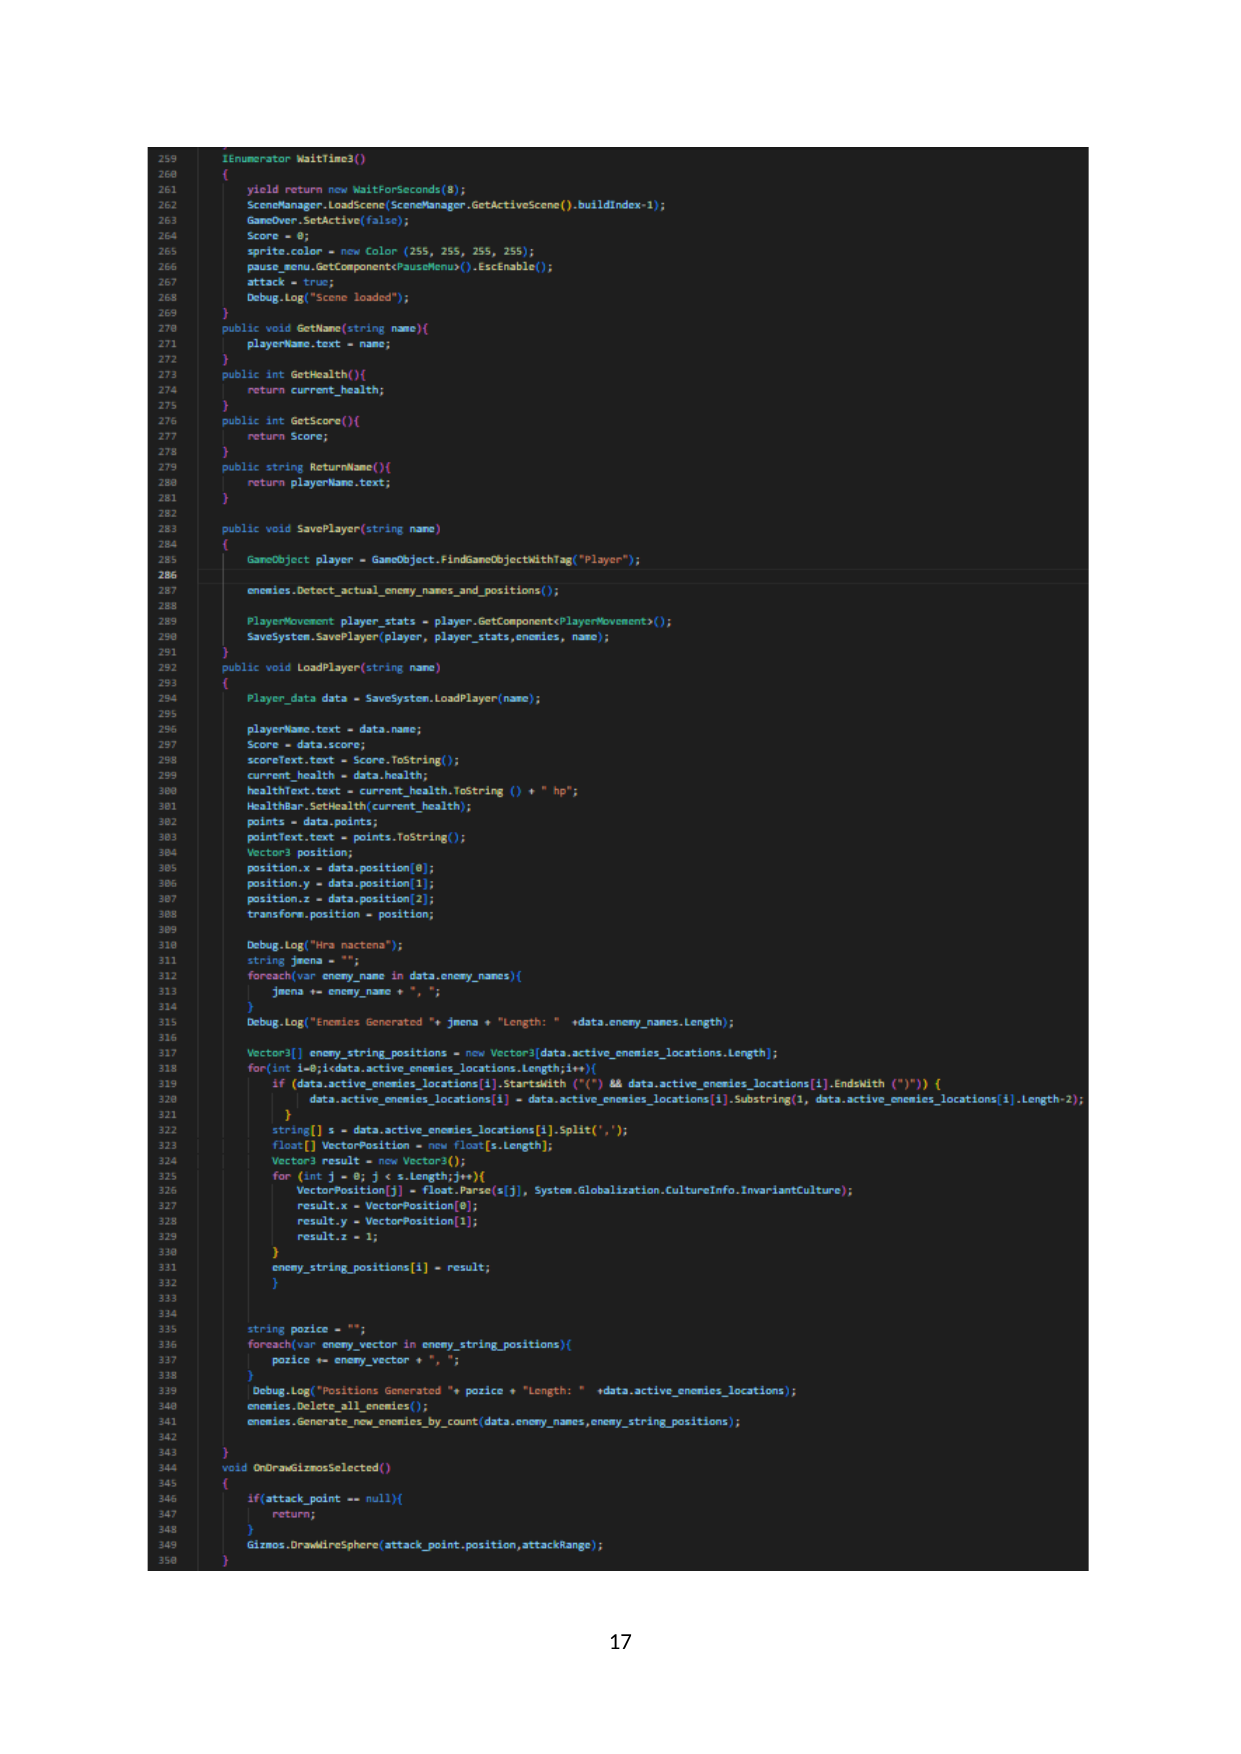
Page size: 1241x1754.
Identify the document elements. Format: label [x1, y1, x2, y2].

picture [147, 147, 1089, 1571]
